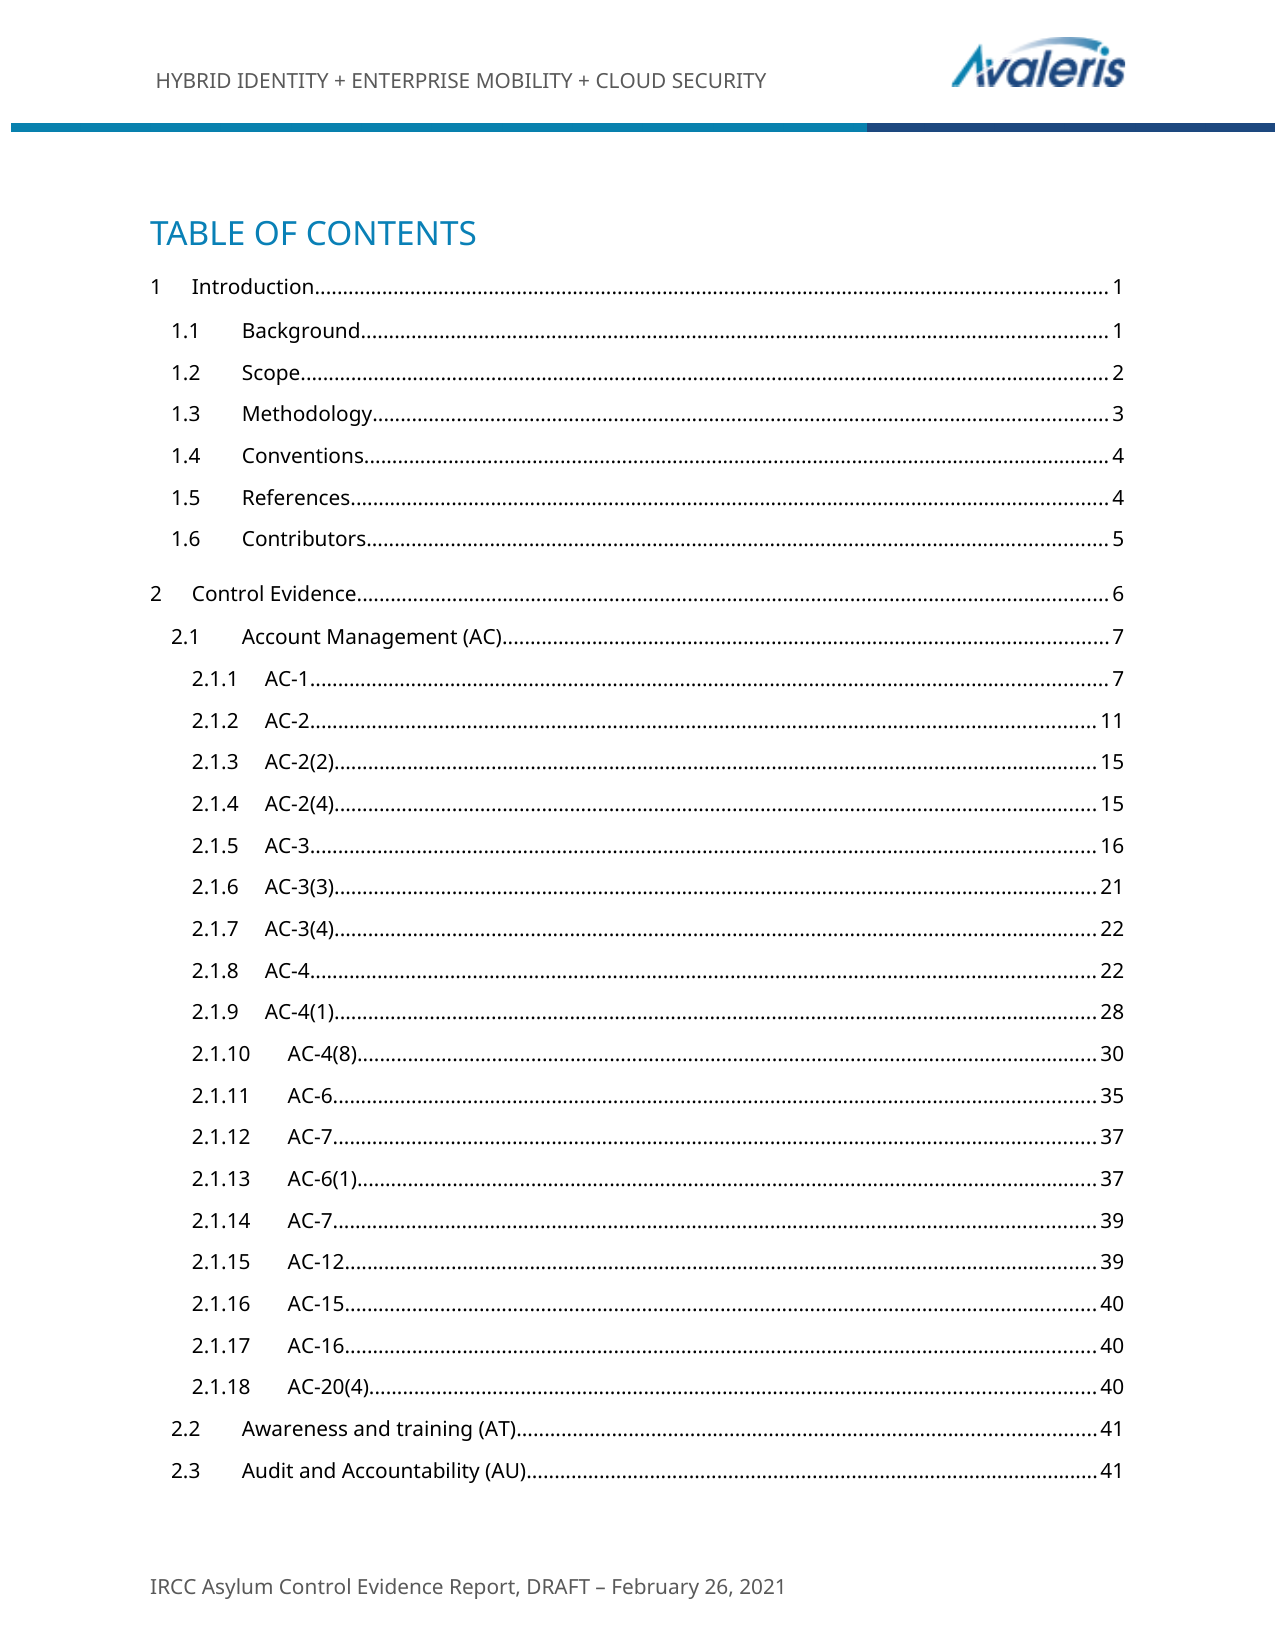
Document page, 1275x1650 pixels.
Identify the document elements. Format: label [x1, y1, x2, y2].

picture [868, 123, 1275, 132]
picture [951, 37, 1125, 87]
